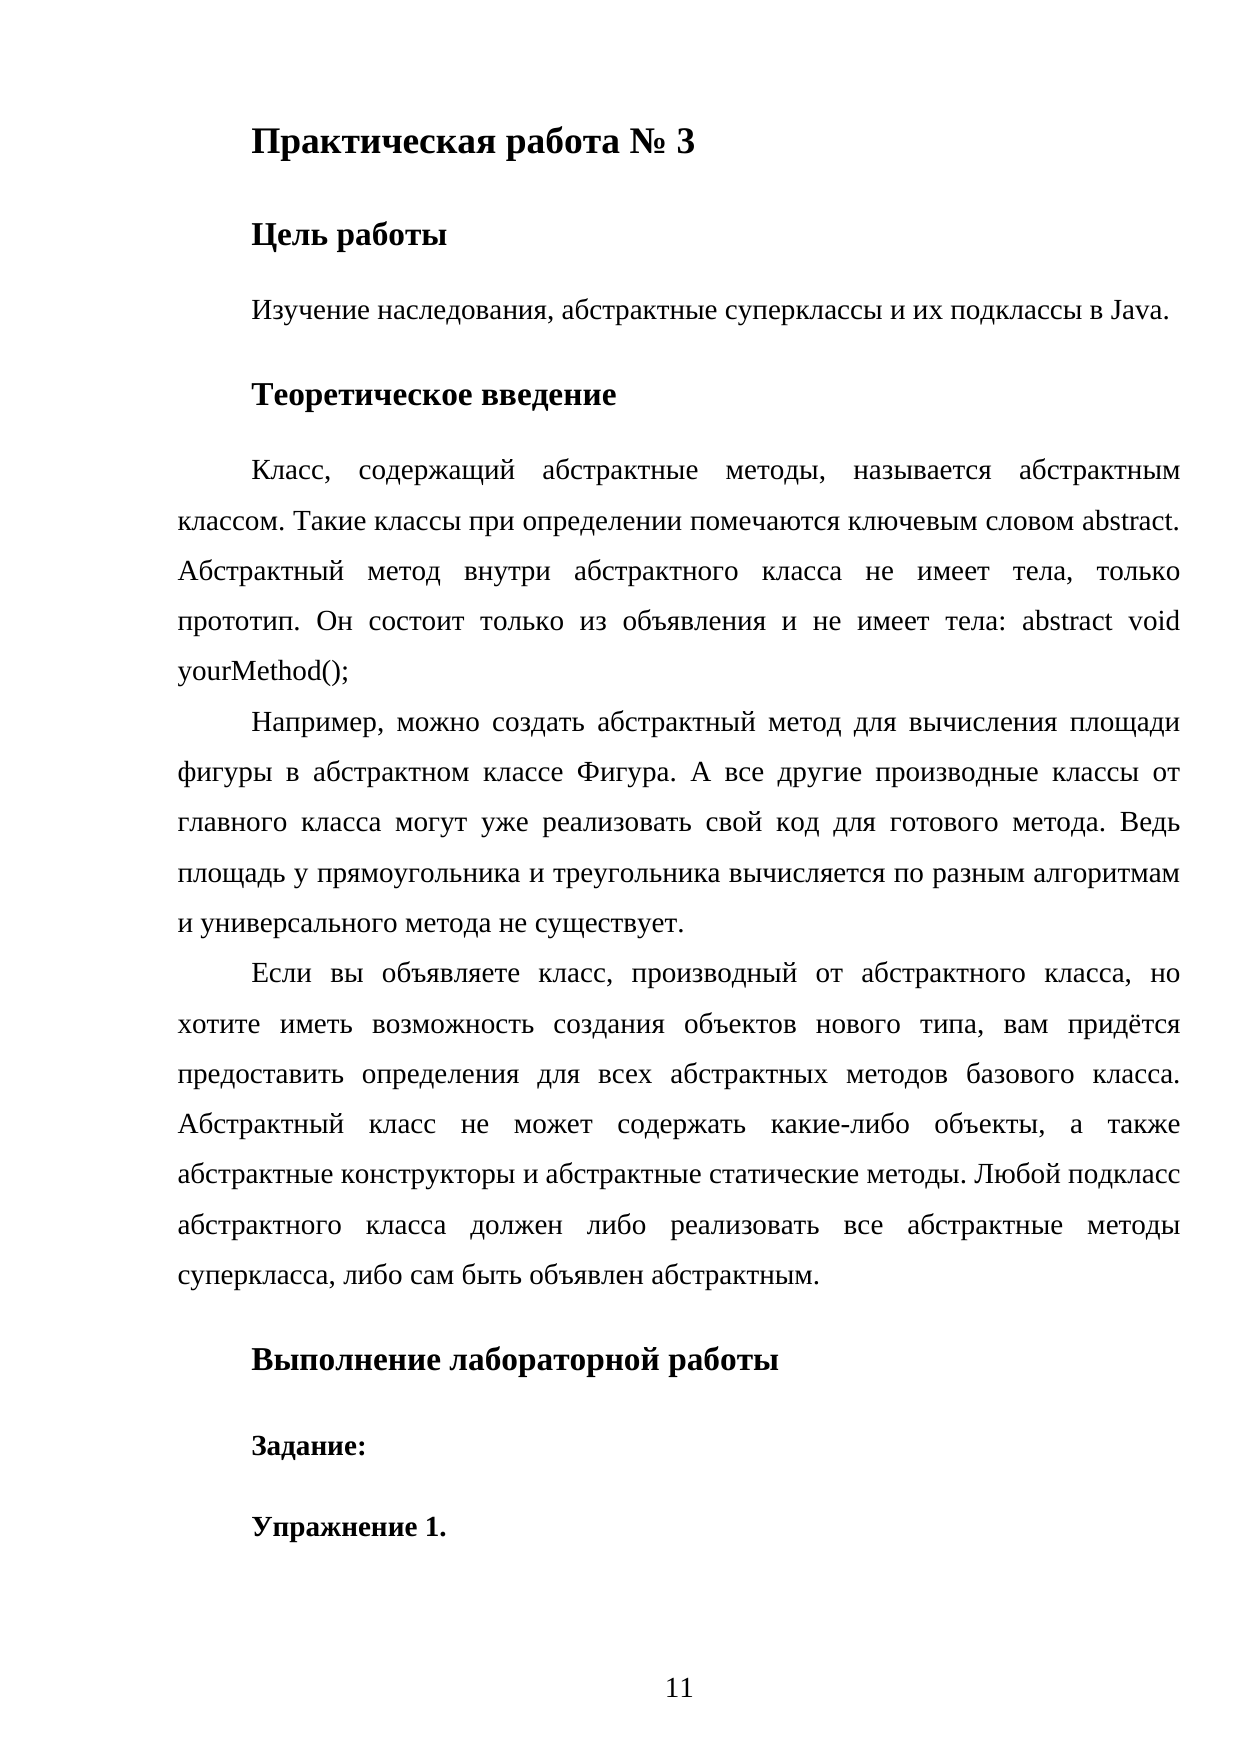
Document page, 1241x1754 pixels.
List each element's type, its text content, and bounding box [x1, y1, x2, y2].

text Если вы объявляете класс, производный от абстрактного класса, но хотите иметь возможность создания объектов нового типа, вам придётся предоставить определения для всех абстрактных методов базового класса. Абстрактный класс не может содержать какие-либо объекты, а также абстрактные конструкторы и абстрактные статические методы. Любой подкласс абстрактного класса должен либо реализовать все абстрактные методы суперкласса, либо сам быть объявлен абстрактным. [177, 955, 1181, 1291]
text Класс, содержащий абстрактные методы, называется абстрактным классом. Такие классы при определении помечаются ключевым словом abstract. Абстрактный метод внутри абстрактного класса не имеет тела, только прототип. Он состоит только из объявления и не имеет тела: abstract void yourMethod(); [177, 452, 1181, 687]
text Например, можно создать абстрактный метод для вычисления площади фигуры в абстрактном классе Фигура. А все другие производные классы от главного класса могут уже реализовать свой код для готового метода. Ведь площадь у прямоугольника и треугольника вычисляется по разным алгоритмам и универсального метода не существует. [177, 704, 1181, 939]
text Цель работы [251, 214, 1181, 252]
text Теоретическое введение [251, 374, 1181, 412]
text Изучение наследования, абстрактные суперклассы и их подклассы в Java. [177, 292, 1181, 326]
text Задание: [177, 1428, 1181, 1461]
text Выполнение лабораторной работы [251, 1339, 1181, 1377]
text Упражнение 1. [251, 1509, 1181, 1543]
text Практическая работа № 3 [251, 118, 1181, 161]
